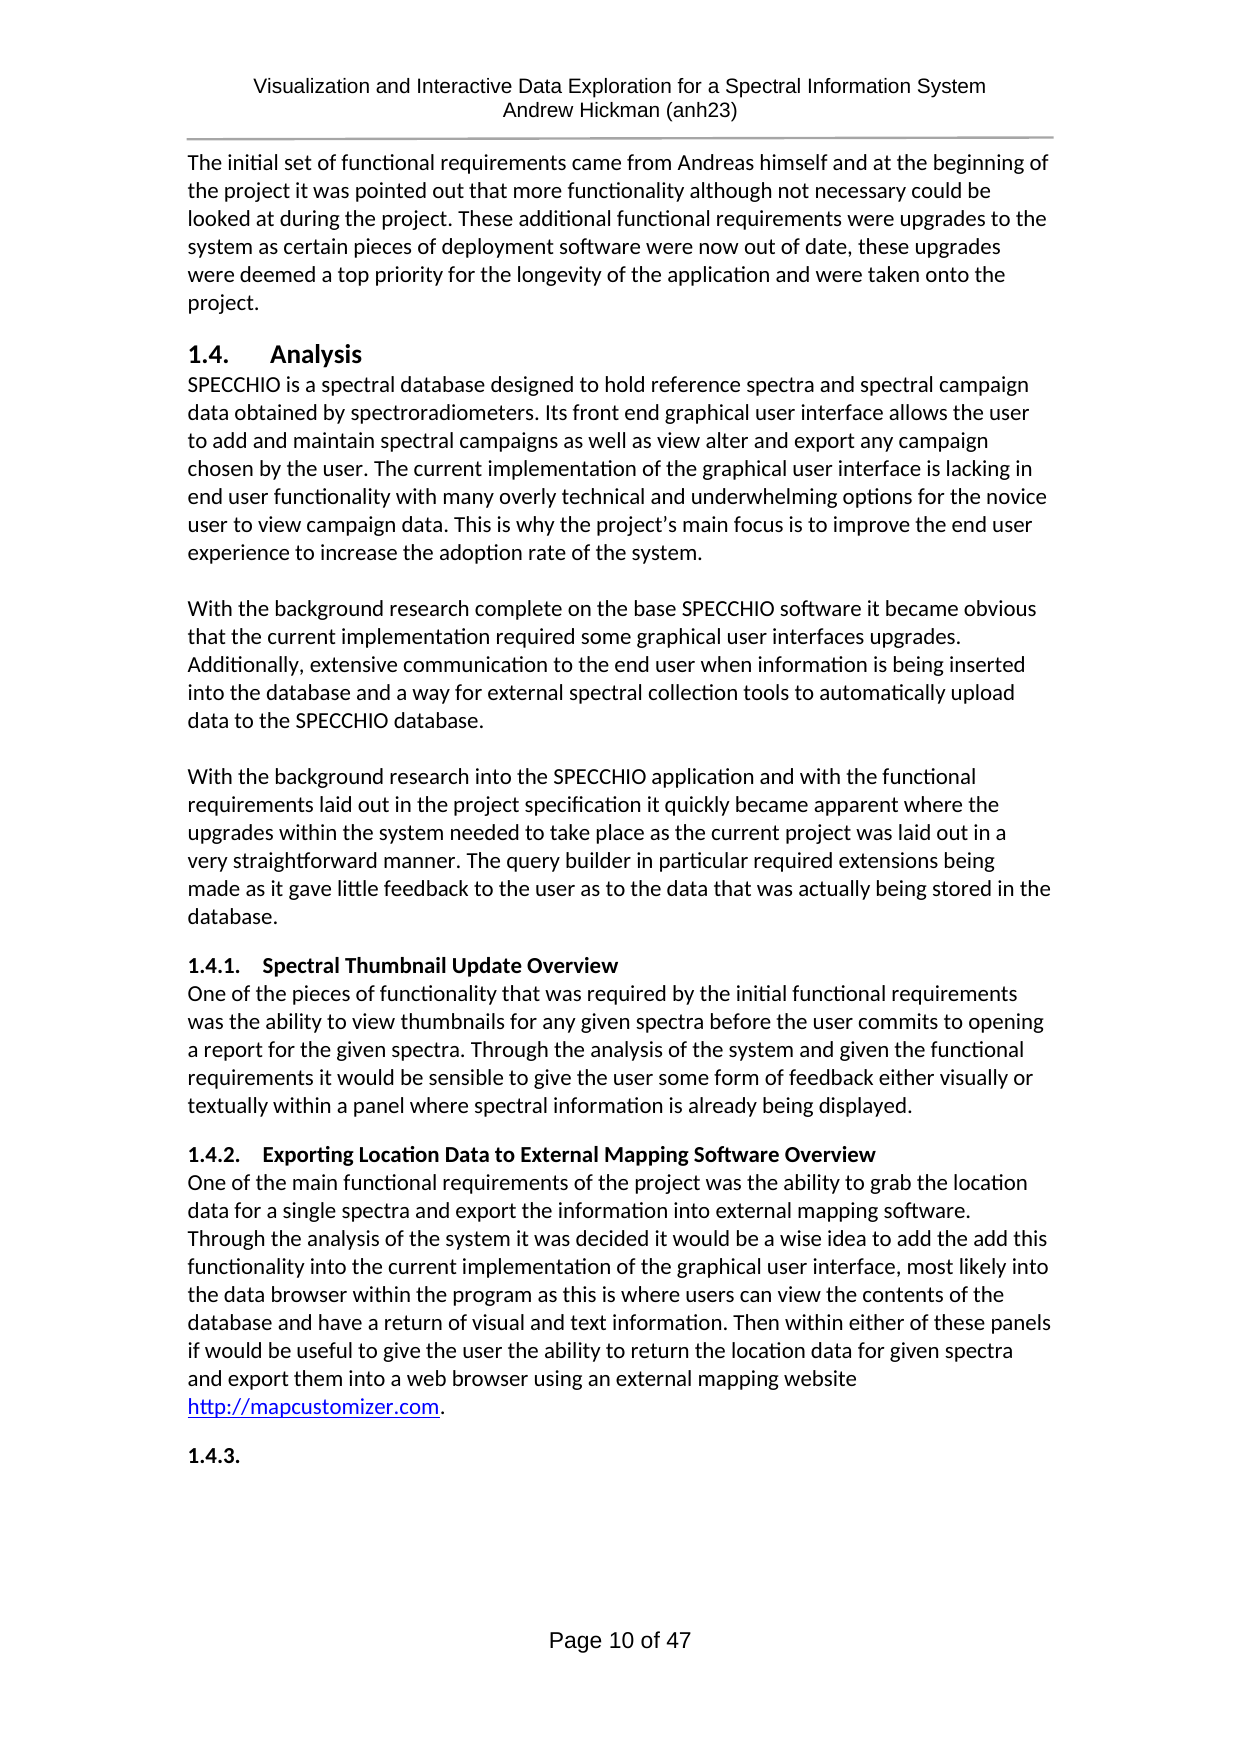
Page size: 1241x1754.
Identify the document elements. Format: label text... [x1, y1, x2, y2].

subtitle Analysis [187, 337, 1053, 370]
text With the background research complete on the base SPECCHIO software it became obvious that the current implementation required some graphical user interfaces upgrades. Additionally, extensive communication to the end user when information is being inserted into the database and a way for external spectral collection tools to automatically upload data to the SPECCHIO database. [187, 594, 1053, 734]
text One of the pieces of functionality that was required by the initial functional requirements was the ability to view thumbnails for any given spectra before the user commits to opening a report for the given spectra. Through the analysis of the system and given the functional requirements it would be sensible to give the user some form of feedback either visually or textually within a panel where spectral information is already being displayed. [187, 979, 1053, 1119]
text One of the main functional requirements of the project was the ability to grab the location data for a single spectra and export the information into external mapping software. Through the analysis of the system it was decided it would be a wise idea to add the add this functionality into the current implementation of the graphical user interface, most likely into the data browser within the program as this is where users can view the contents of the database and have a return of visual and text information. Then within either of these panels if would be useful to give the user the ability to return the location data for given spectra and export them into a web browser using an external mapping website http://mapcustomizer.com. [187, 1168, 1053, 1420]
text The initial set of functional requirements came from Andreas himself and at the beginning of the project it was pointed out that more functionality although not necessary could be looked at during the project. These additional functional requirements were upgrades to the system as certain pieces of deployment software were now out of date, these upgrades were deemed a top priority for the longevity of the application and were taken onto the project. [187, 148, 1053, 316]
text With the background research into the SPECCHIO application and with the functional requirements laid out in the project specification it quickly became apparent where the upgrades within the system needed to take place as the current project was laid out in a very straightforward manner. The query builder in particular required extensions being made as it gave little feedback to the user as to the data that was actually being stored in the database. [187, 762, 1053, 930]
text SPECCHIO is a spectral database designed to hold reference spectra and spectral campaign data obtained by spectroradiometers. Its front end graphical user interface allows the user to add and maintain spectral campaigns as well as view alter and export any campaign chosen by the user. The current implementation of the graphical user interface is lacking in end user functionality with many overly technical and underwhelming options for the novice user to view campaign data. This is why the project’s main focus is to improve the end user experience to increase the adoption rate of the system. [704, 370, 1053, 566]
subtitle Spectral Thumbnail Update Overview [187, 951, 1053, 979]
subtitle Exporting Location Data to External Mapping Software Overview [187, 1140, 1053, 1168]
